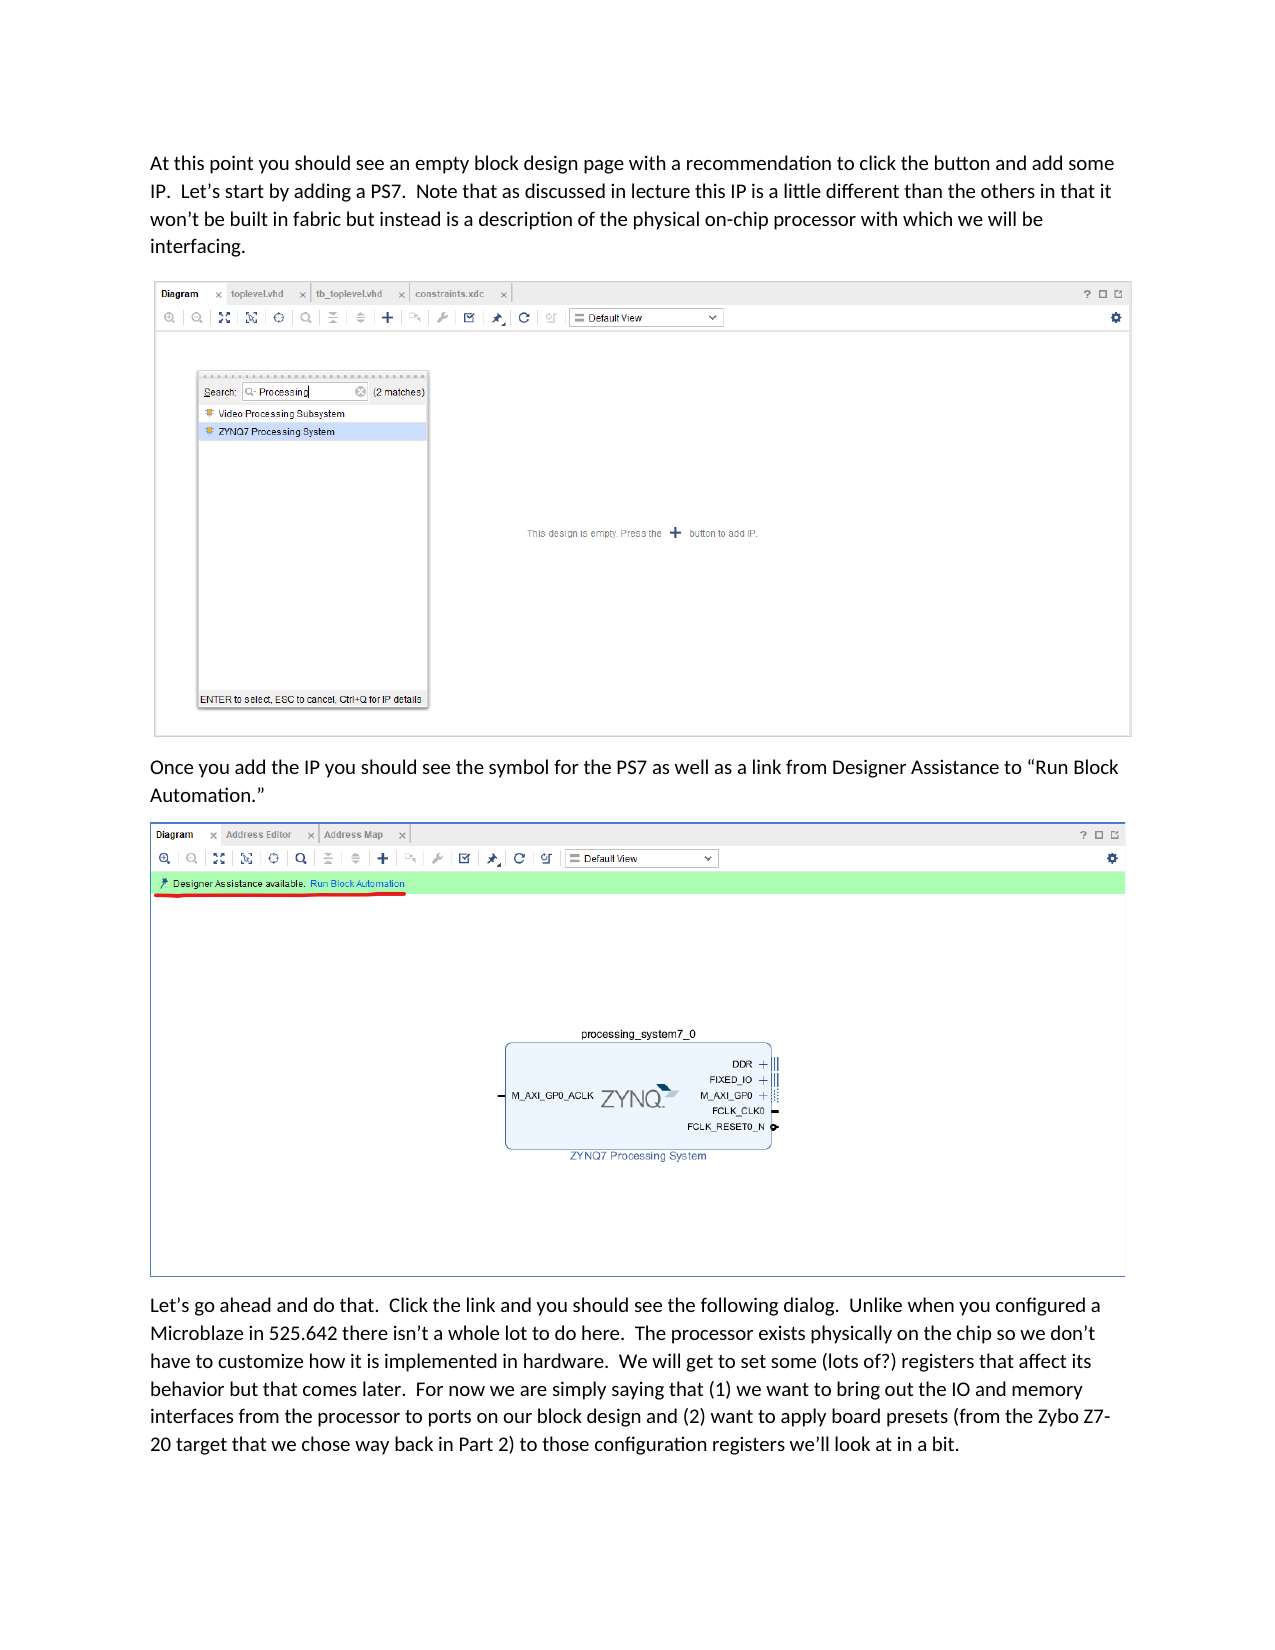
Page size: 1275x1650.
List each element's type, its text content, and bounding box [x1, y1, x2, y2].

text Once you add the IP you should see the symbol for the PS7 as well as a link from Designer Assistance to “Run Block Automation.” [150, 754, 1125, 808]
text At this point you should see an empty block design page with a recommendation to click the button and add some IP. Let’s start by adding a PS7. Note that as discussed in lecture this IP is a little different than the others in that it won’t be built in fabric but instead is a description of the physical on-chip processor with which we will be interfacing. [150, 150, 1125, 259]
picture [150, 822, 1125, 1277]
picture [150, 274, 1132, 740]
text Let’s go ahead and do that. Click the link and you should see the following dialog. Unlike when you configured a Microblaze in 525.642 there isn’t a whole lot to do here. The processor exists physically on the chip so we don’t have to customize how it is implemented in hardware. We will get to set some (lots of?) registers that affect its behavior but that comes later. For now we are simply saying that (1) we want to bring out the IO and memory interfaces from the processor to ports on our block design and (2) want to apply board presets (from the Zybo Z7-20 target that we chose way back in Part 2) to those configuration registers we’ll look at in a bit. [150, 1292, 1125, 1457]
